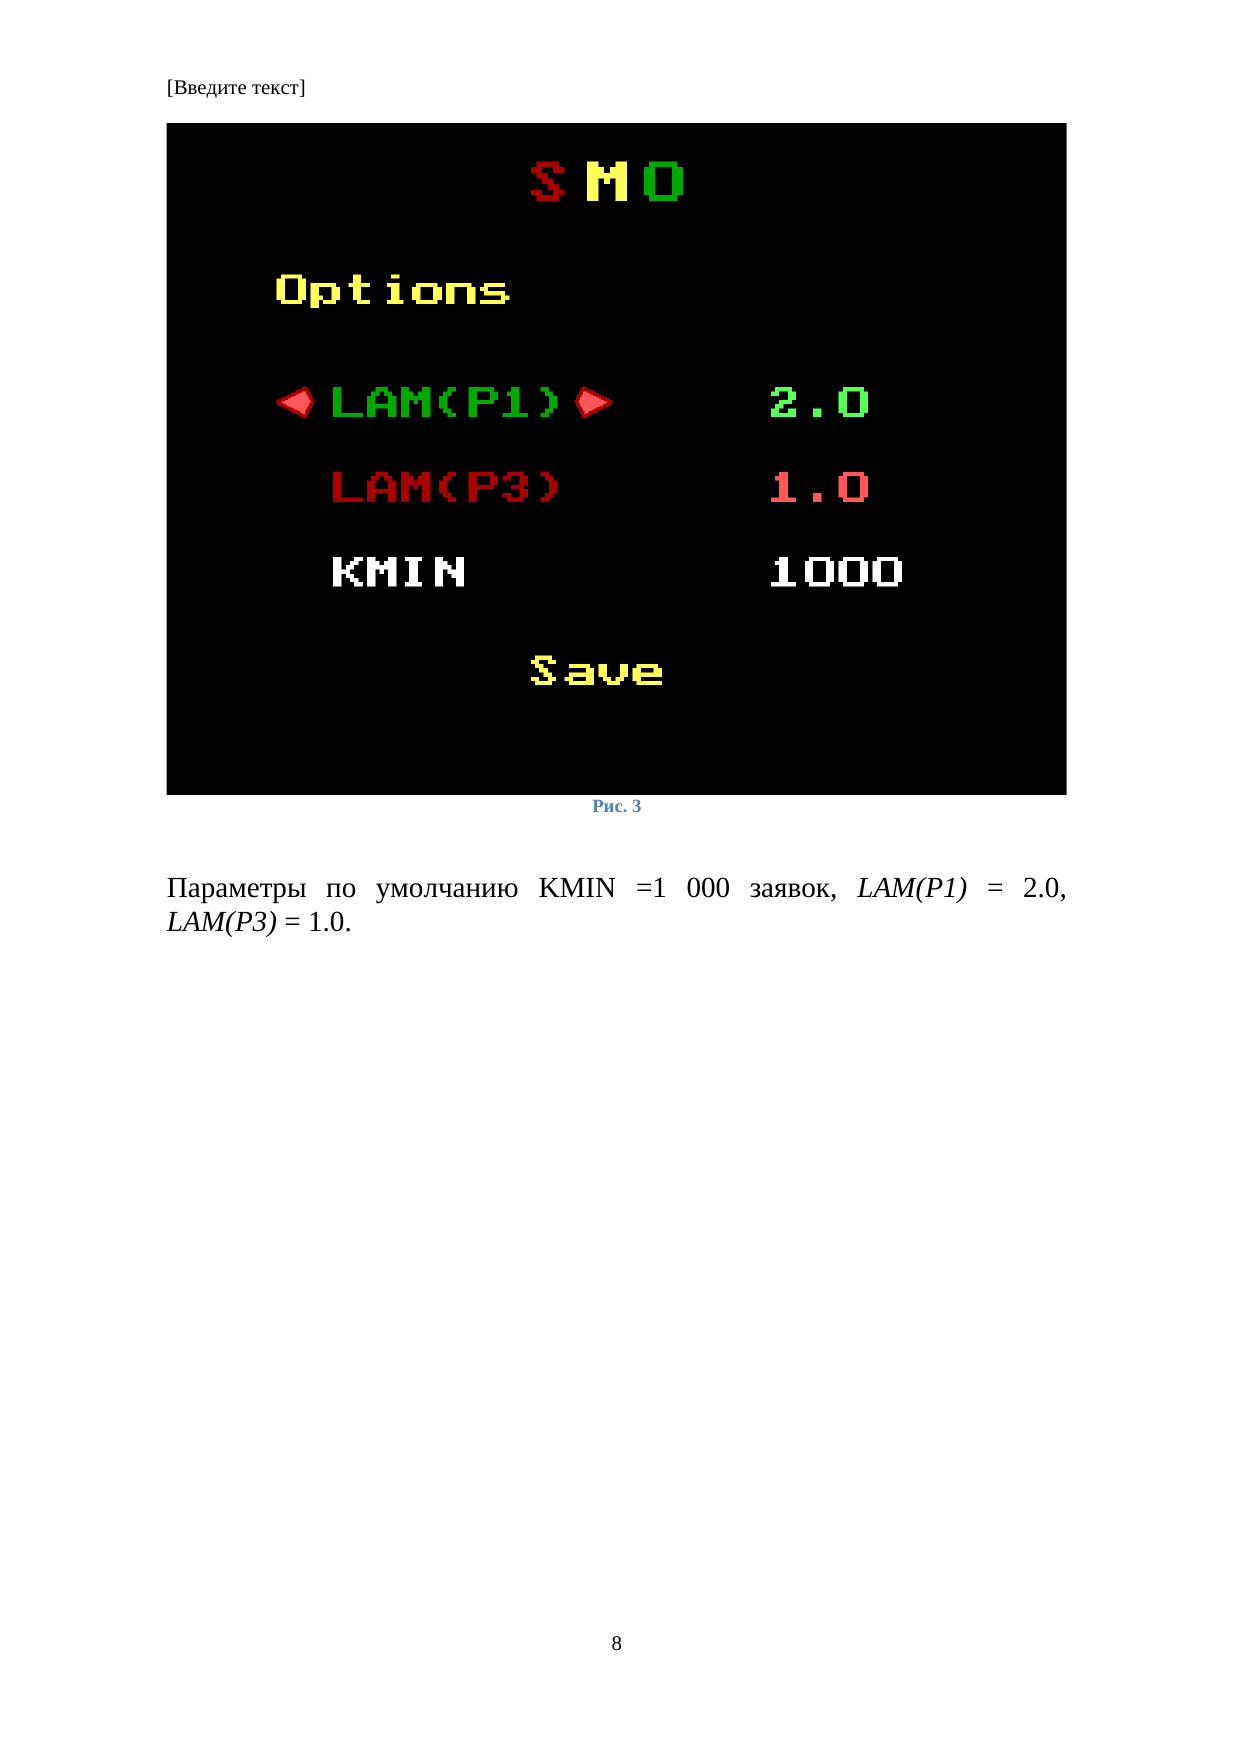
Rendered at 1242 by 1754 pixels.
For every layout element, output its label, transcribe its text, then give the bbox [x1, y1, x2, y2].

picture [166, 123, 1067, 795]
text Параметры по умолчанию KMIN =1 000 заявок, LAM(P1) = 2.0, LAM(P3) = 1.0. [167, 871, 1067, 938]
text Рис. 3 [167, 795, 1067, 816]
